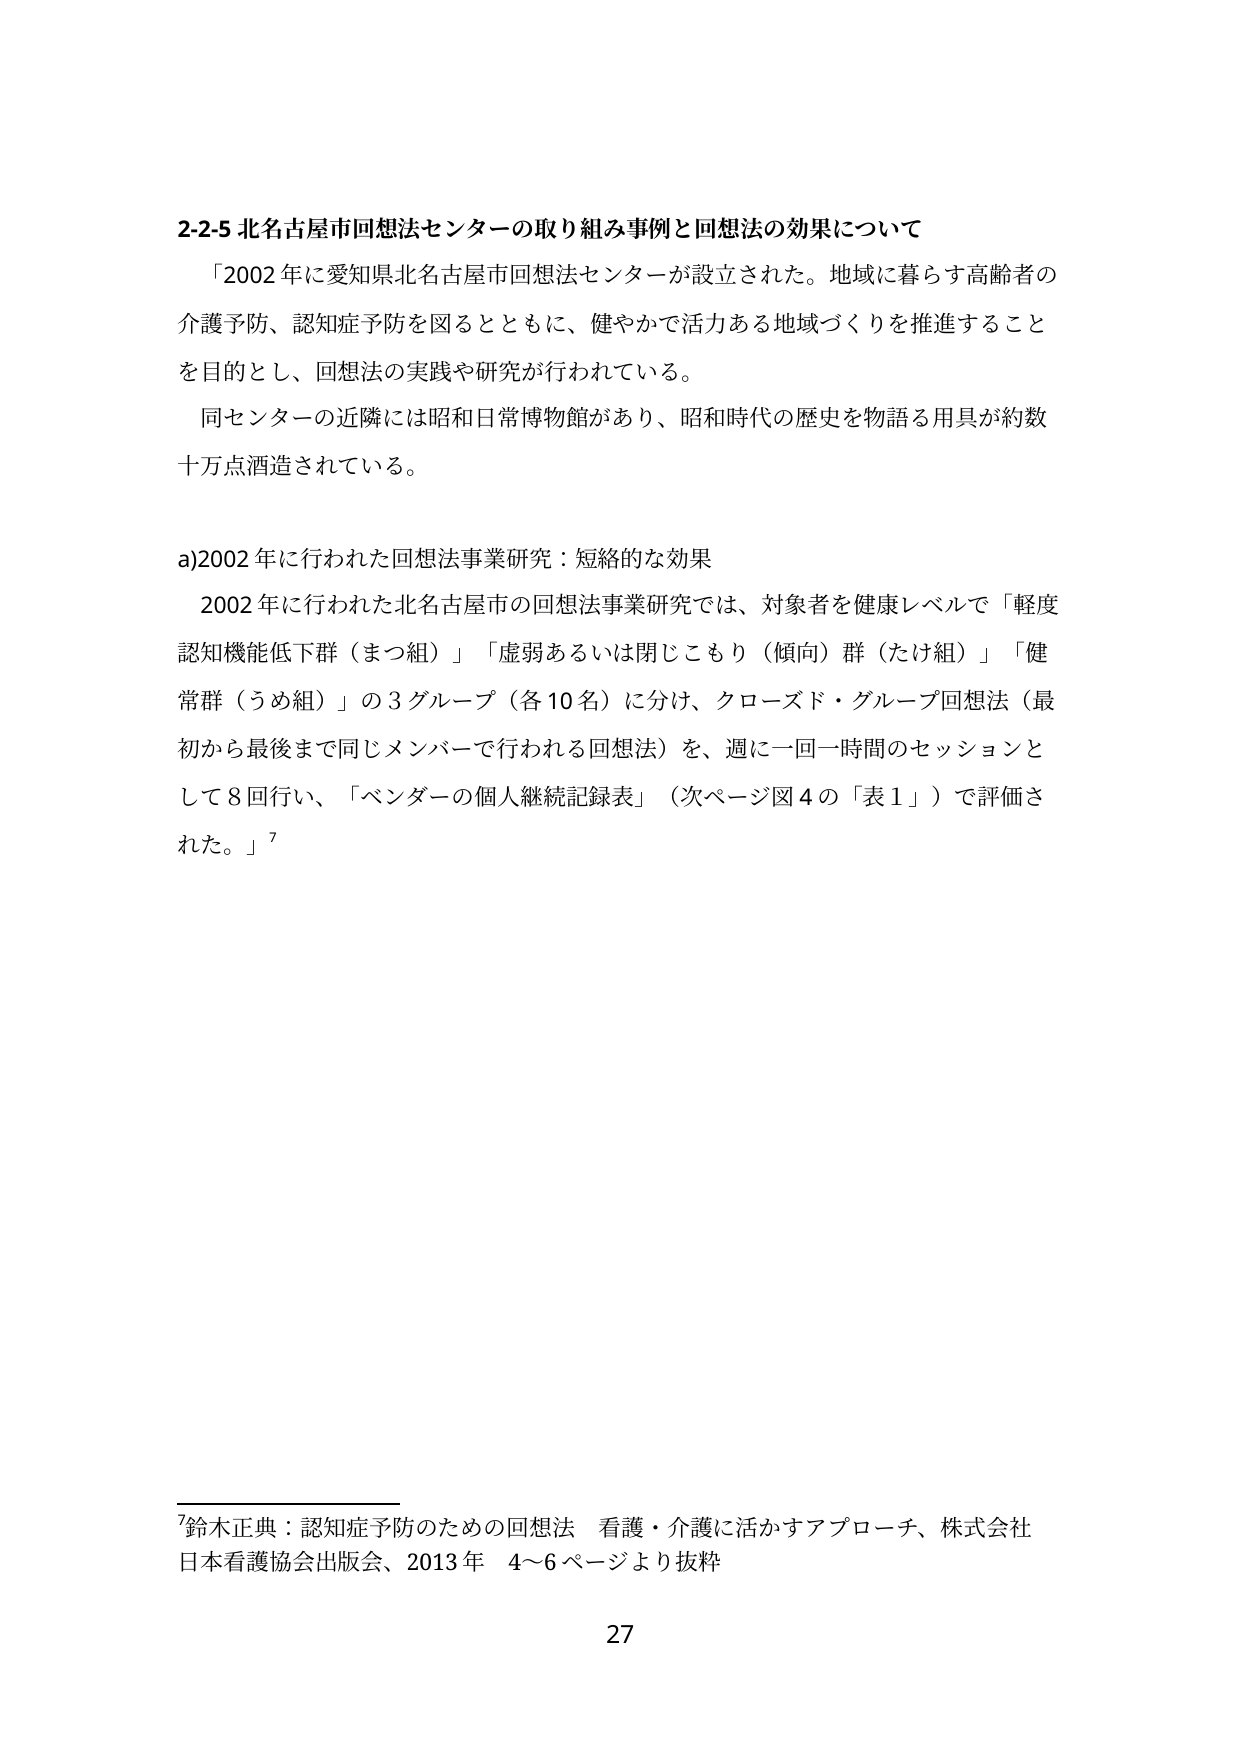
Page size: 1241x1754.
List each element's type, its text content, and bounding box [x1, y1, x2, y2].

text 2-2-5 北名古屋市回想法センターの取り組み事例と回想法の効果について [177, 207, 1063, 248]
text 2002年に行われた北名古屋市の回想法事業研究では、対象者を健康レベルで「軽度認知機能低下群（まつ組）」「虚弱あるいは閉じこもり（傾向）群（たけ組）」「健常群（うめ組）」の３グループ（各10名）に分け、クローズド・グループ回想法（最初から最後まで同じメンバーで行われる回想法）を、週に一回一時間のセッションとして８回行い、「ベンダーの個人継続記録表」（次ページ図4の「表１」）で評価された。」 [177, 583, 1063, 864]
text 「2002年に愛知県北名古屋市回想法センターが設立された。地域に暮らす高齢者の介護予防、認知症予防を図るとともに、健やかで活力ある地域づくりを推進することを目的とし、回想法の実践や研究が行われている。 [177, 253, 1063, 391]
text 同センターの近隣には昭和日常博物館があり、昭和時代の歴史を物語る用具が約数十万点酒造されている。 [177, 396, 1063, 485]
text a)2002年に行われた回想法事業研究：短絡的な効果 [177, 537, 1063, 578]
